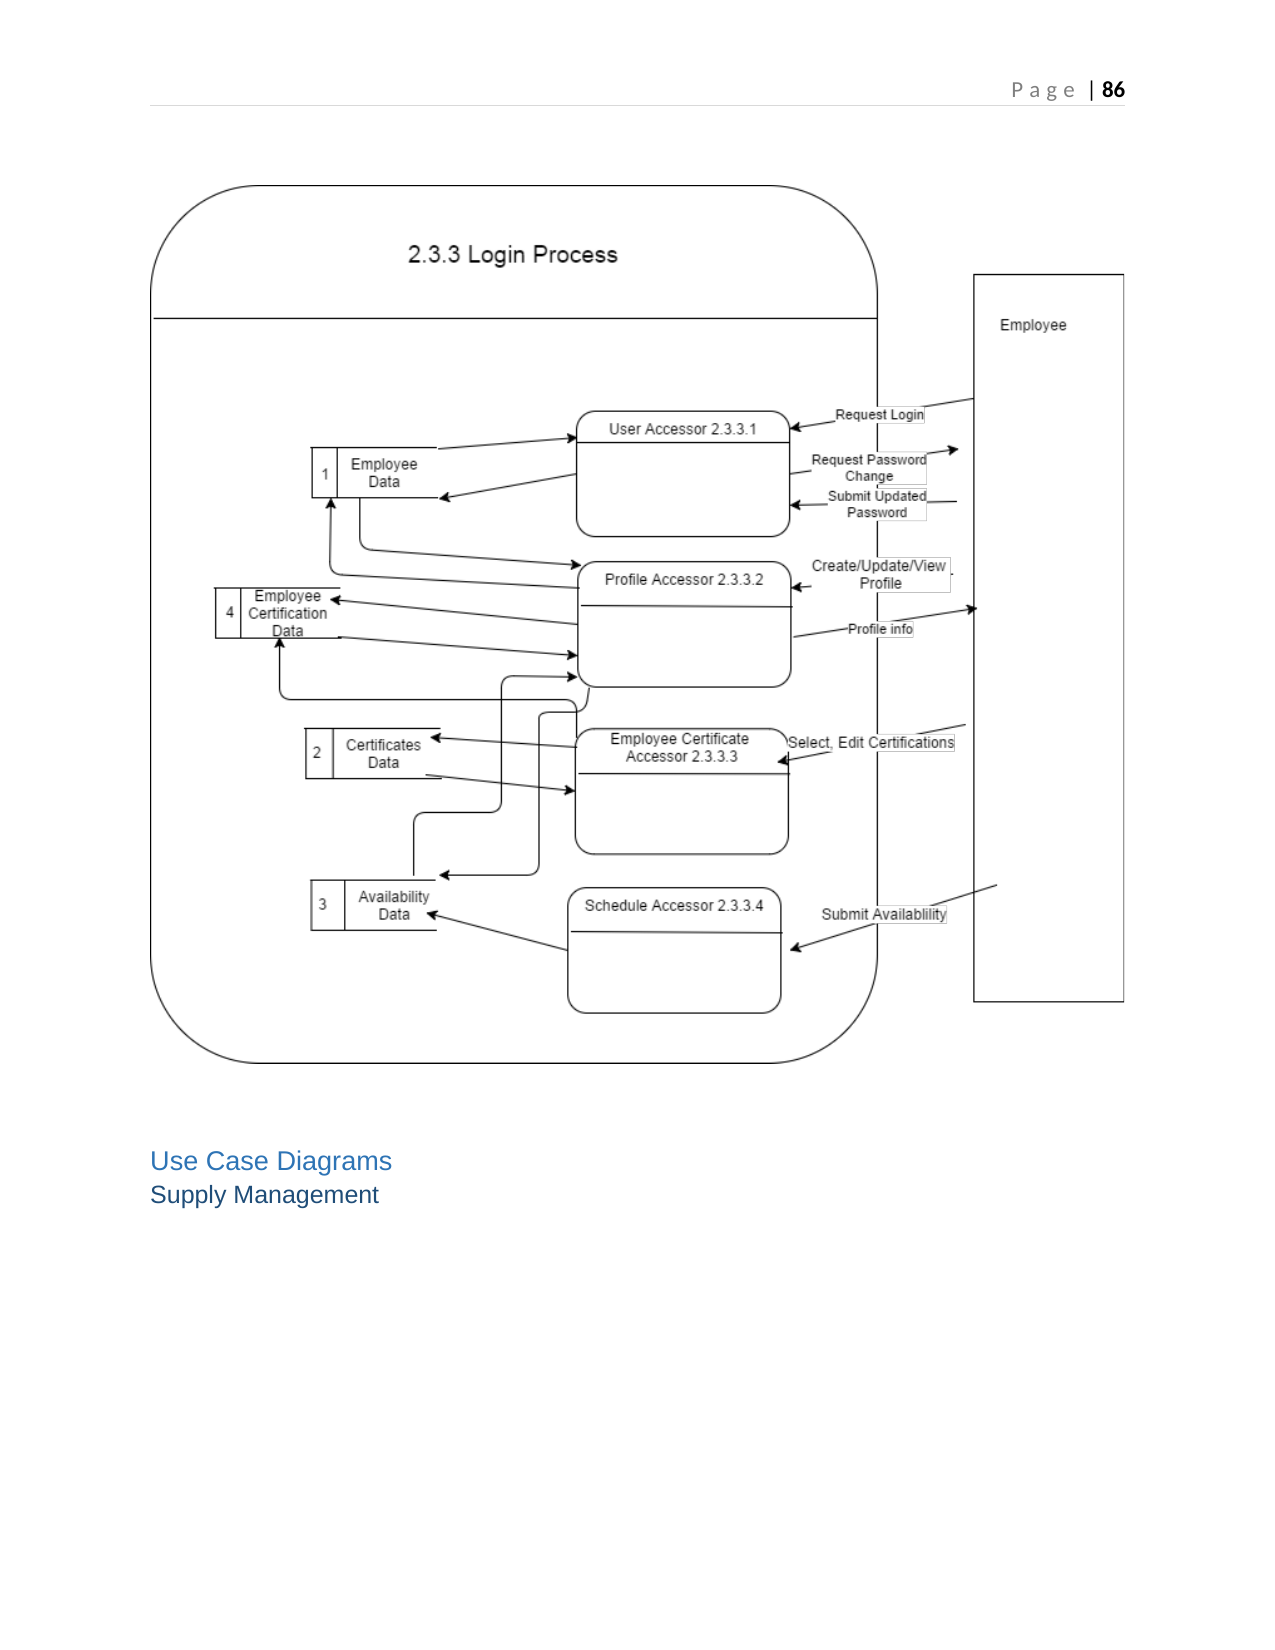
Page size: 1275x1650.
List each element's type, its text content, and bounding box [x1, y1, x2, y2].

picture [150, 185, 1125, 1064]
subtitle Use Case Diagrams [150, 1144, 1125, 1176]
subtitle Supply Management [150, 1180, 1125, 1209]
